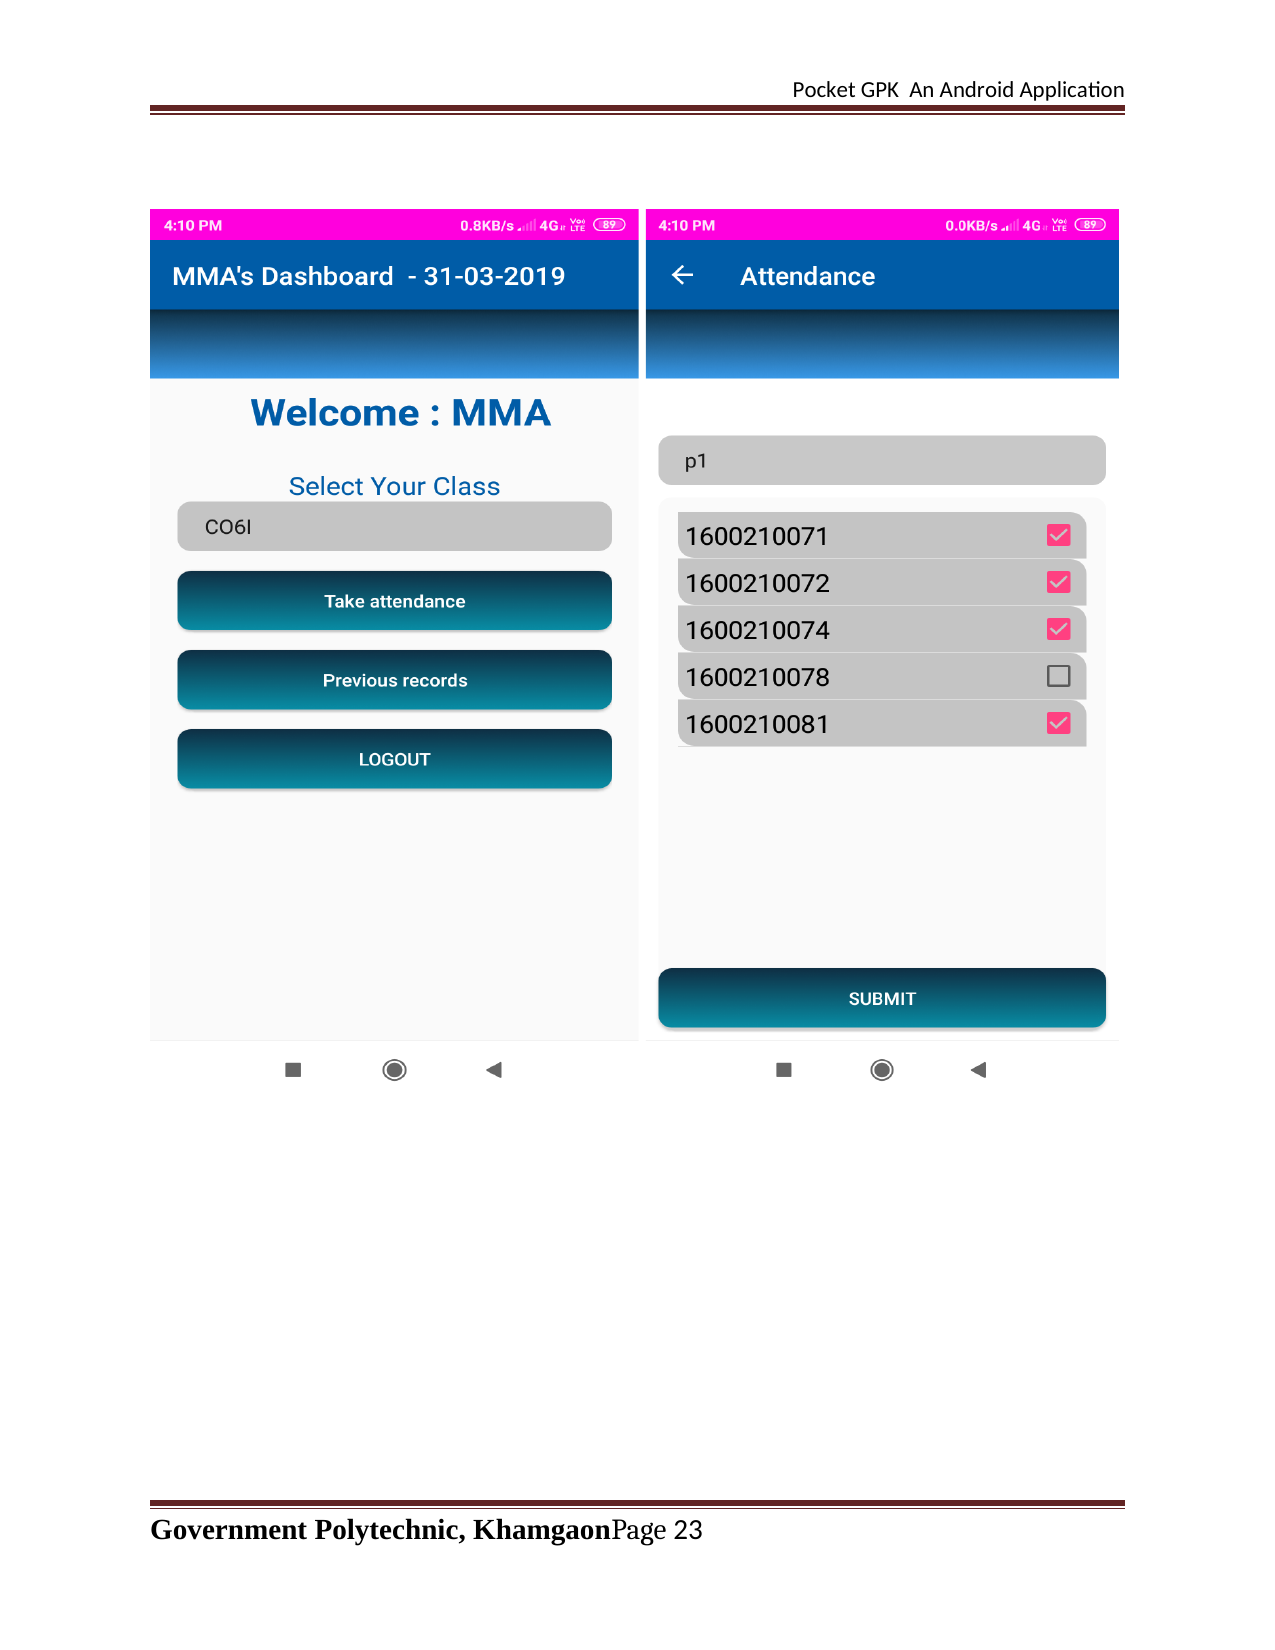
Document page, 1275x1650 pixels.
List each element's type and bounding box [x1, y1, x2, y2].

picture [645, 209, 1119, 1099]
picture [150, 209, 639, 1099]
